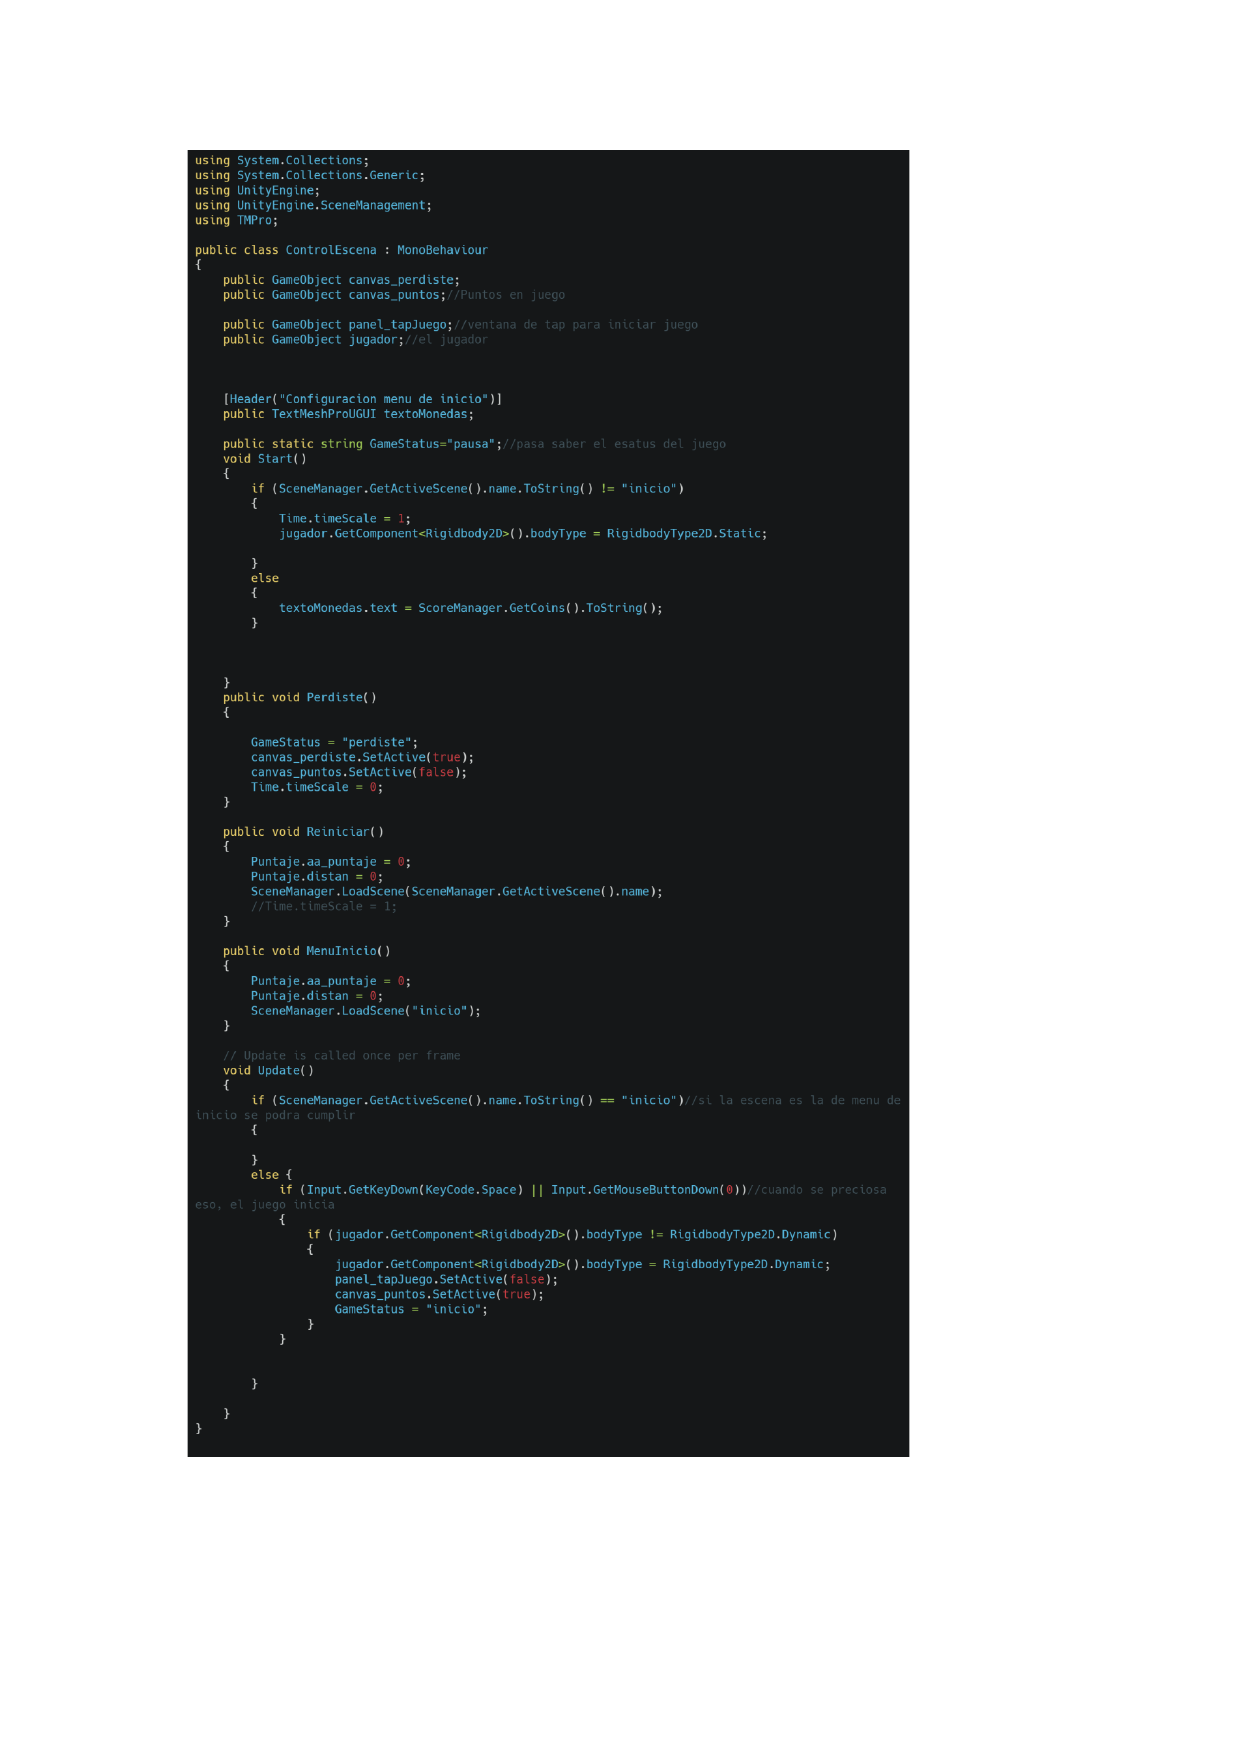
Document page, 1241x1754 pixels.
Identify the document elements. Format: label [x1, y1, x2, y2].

picture [187, 150, 910, 1457]
